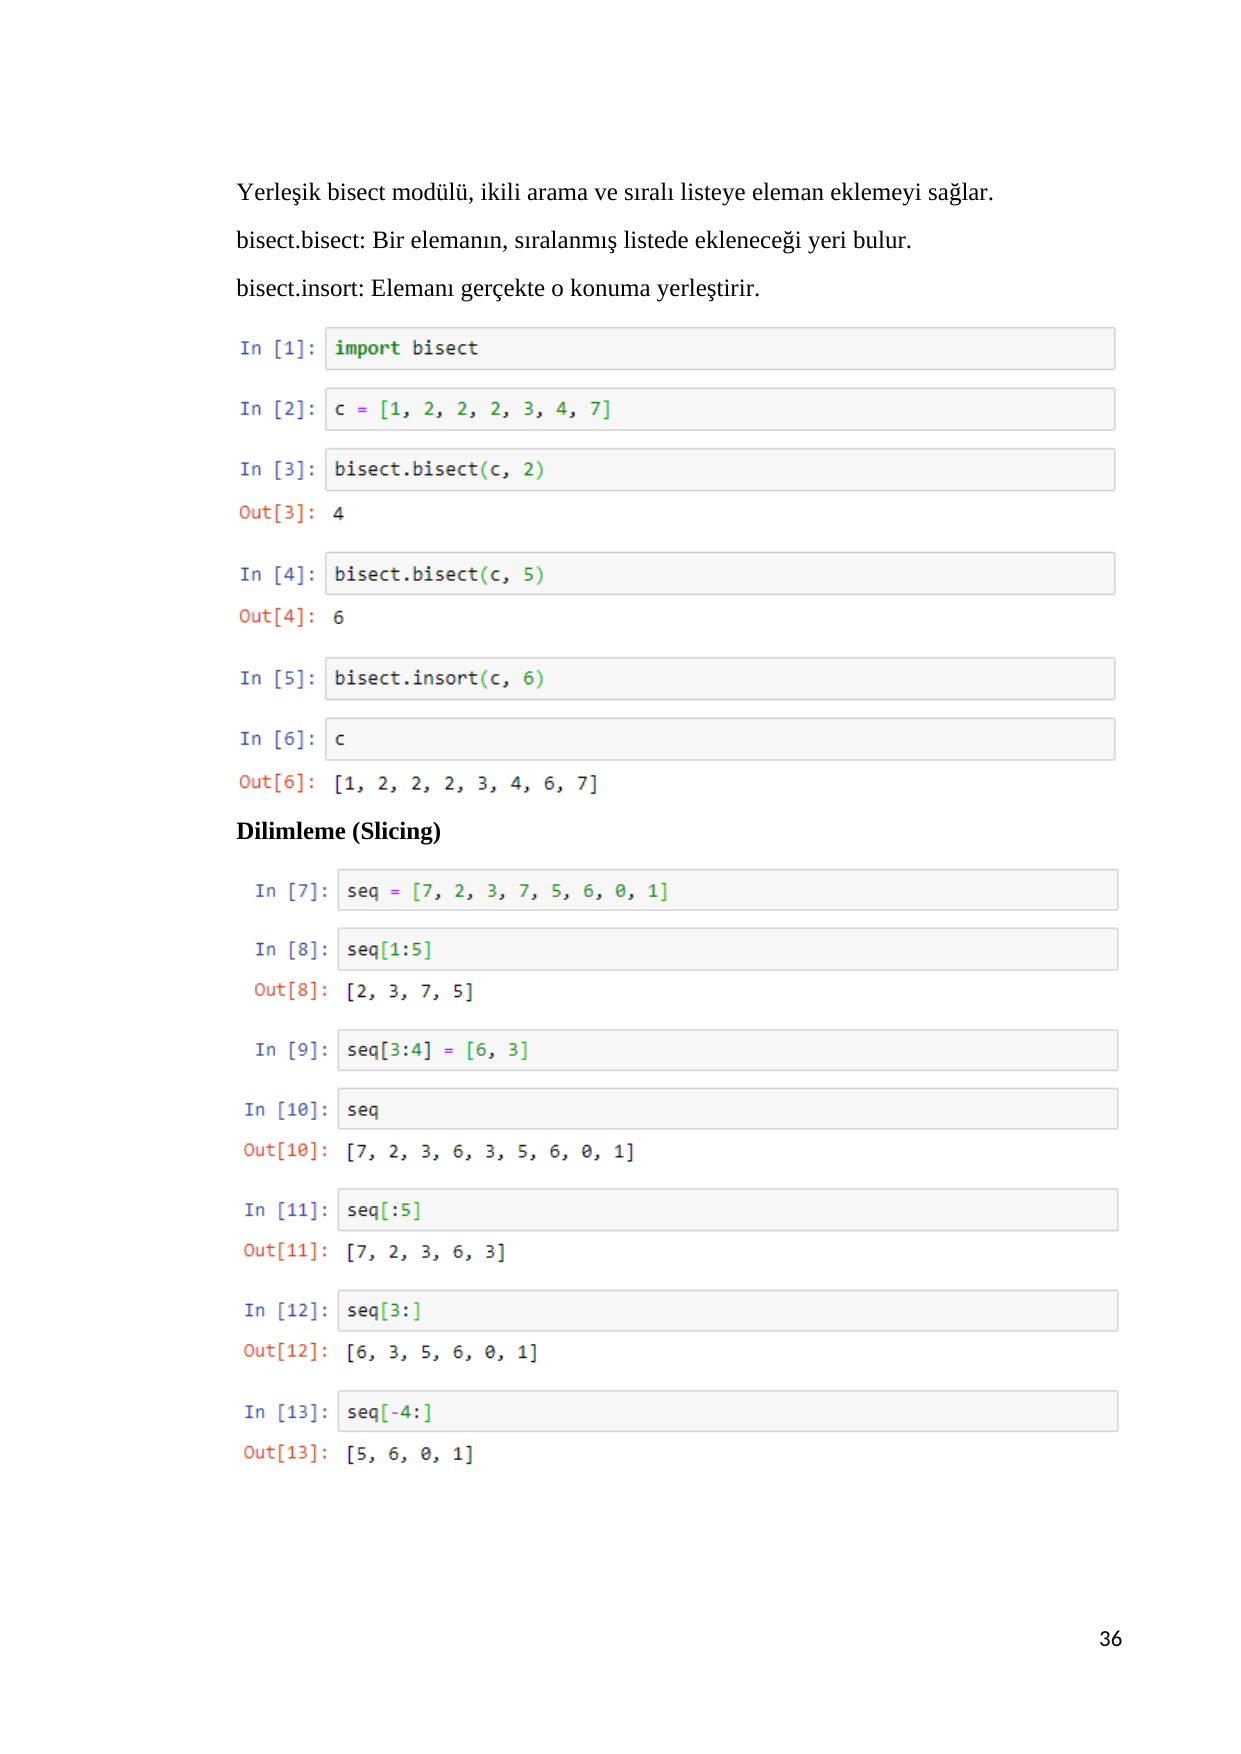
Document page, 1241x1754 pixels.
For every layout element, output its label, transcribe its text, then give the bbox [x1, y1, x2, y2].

picture [236, 320, 1123, 797]
text bisect.insort: Elemanı gerçekte o konuma yerleştirir. [236, 273, 1122, 301]
text bisect.bisect: Bir elemanın, sıralanmış listede ekleneceği yeri bulur. [236, 225, 1122, 254]
text Dilimleme (Slicing) [236, 816, 1122, 844]
text Yerleşik bisect modülü, ikili arama ve sıralı listeye eleman eklemeyi sağlar. [236, 177, 1122, 206]
picture [236, 865, 1123, 1467]
